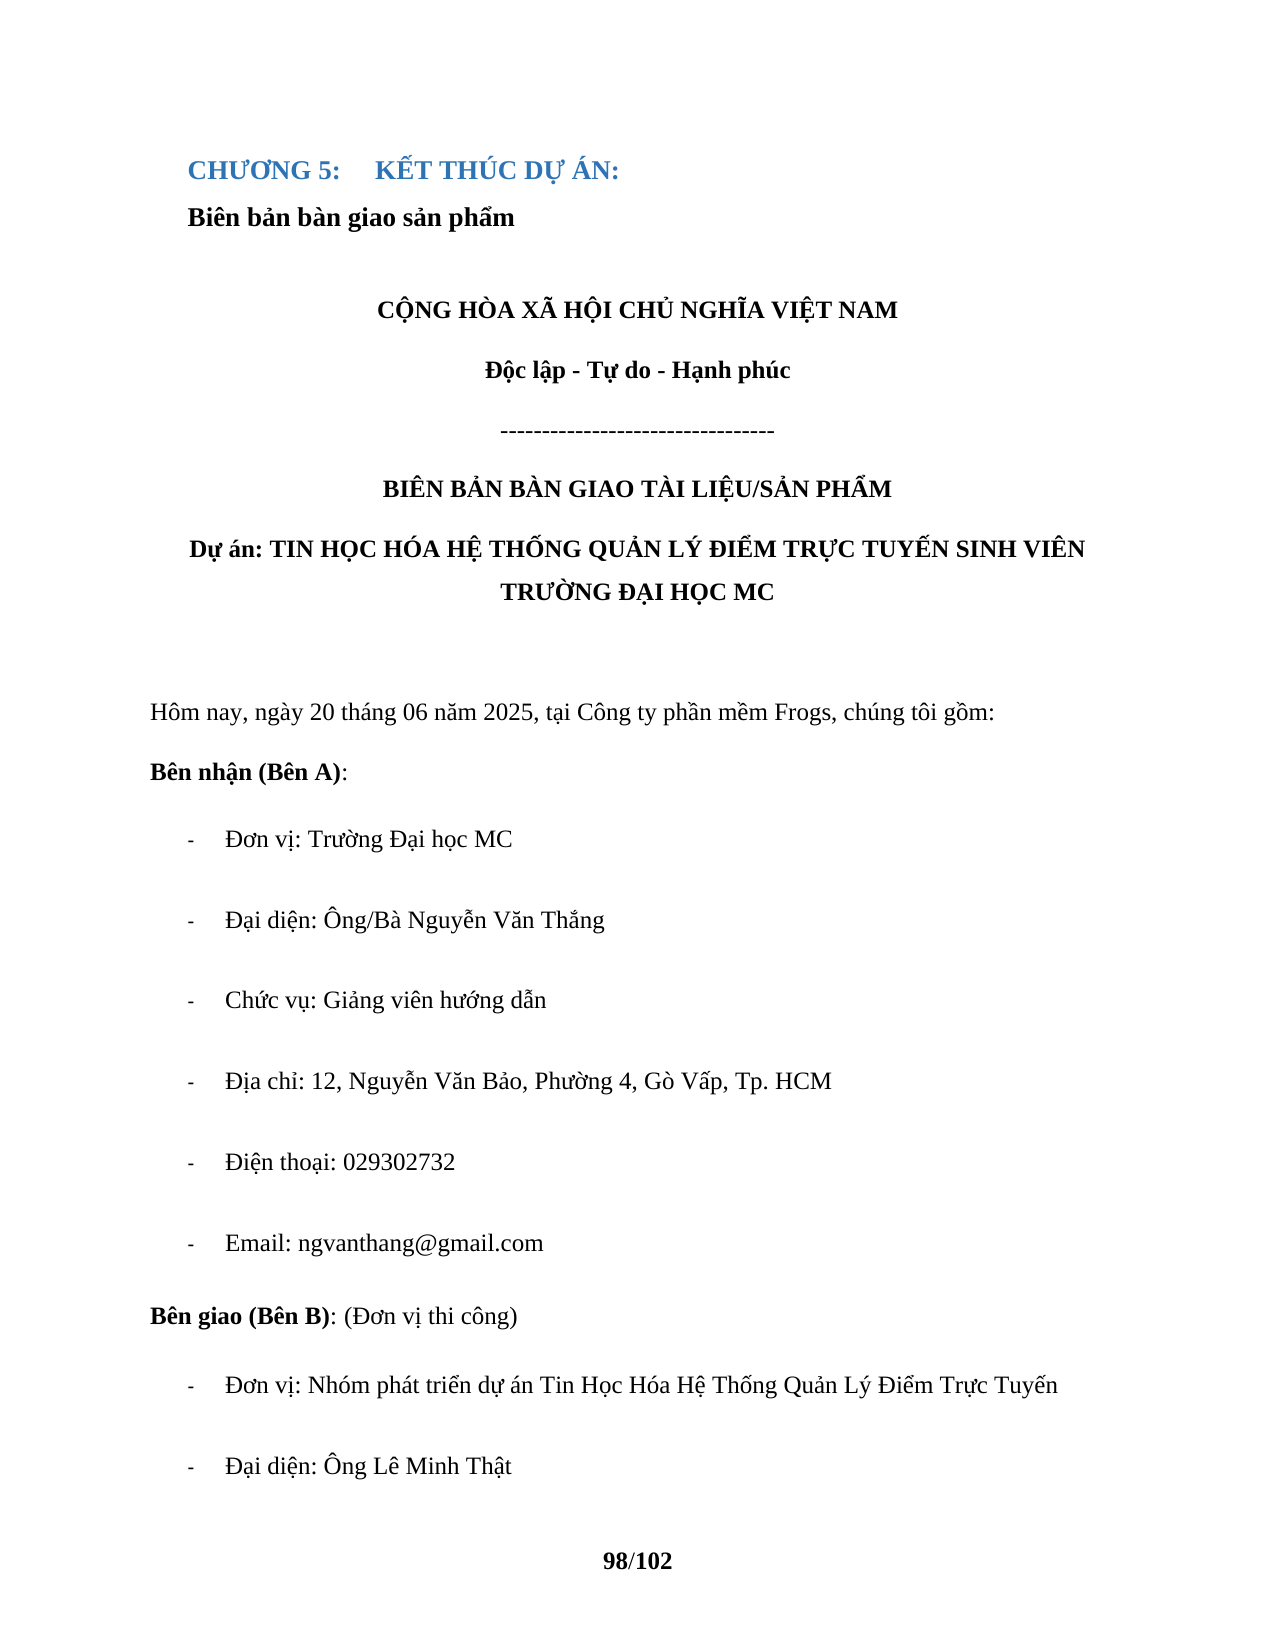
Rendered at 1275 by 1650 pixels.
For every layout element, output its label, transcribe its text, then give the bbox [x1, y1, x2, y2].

text Độc lập - Tự do - Hạnh phúc [150, 355, 1125, 384]
list Điện thoại: 029302732 [187, 1139, 1125, 1182]
text BIÊN BẢN BÀN GIAO TÀI LIỆU/SẢN PHẨM [150, 474, 1125, 503]
list Đơn vị: Nhóm phát triển dự án Tin Học Hóa Hệ Thống Quản Lý Điểm Trực Tuyến [187, 1363, 1125, 1405]
text Bên giao (Bên B): (Đơn vị thi công) [150, 1301, 1125, 1330]
text Hôm nay, ngày 20 tháng 06 năm 2025, tại Công ty phần mềm Frogs, chúng tôi gồm: [150, 697, 1125, 726]
list Địa chỉ: 12, Nguyễn Văn Bảo, Phường 4, Gò Vấp, Tp. HCM [187, 1059, 1125, 1102]
text --------------------------------- [150, 415, 1125, 443]
subtitle Kết thúc dự án: [187, 154, 1125, 185]
text Dự án: TIN HỌC HÓA HỆ THỐNG QUẢN LÝ ĐIỂM TRỰC TUYẾN SINH VIÊN TRƯỜNG ĐẠI HỌC MC [150, 534, 1125, 606]
text Biên bản bàn giao sản phẩm [187, 201, 1125, 232]
list Chức vụ: Giảng viên hướng dẫn [187, 978, 1125, 1021]
list Email: ngvanthang@gmail.com [187, 1220, 1125, 1263]
list Đại diện: Ông/Bà Nguyễn Văn Thắng [187, 897, 1125, 940]
text CỘNG HÒA XÃ HỘI CHỦ NGHĨA VIỆT NAM [150, 295, 1125, 324]
text Bên nhận (Bên A): [150, 757, 1125, 786]
list Đơn vị: Trường Đại học MC [187, 817, 1125, 859]
list Đại diện: Ông Lê Minh Thật [187, 1443, 1125, 1486]
